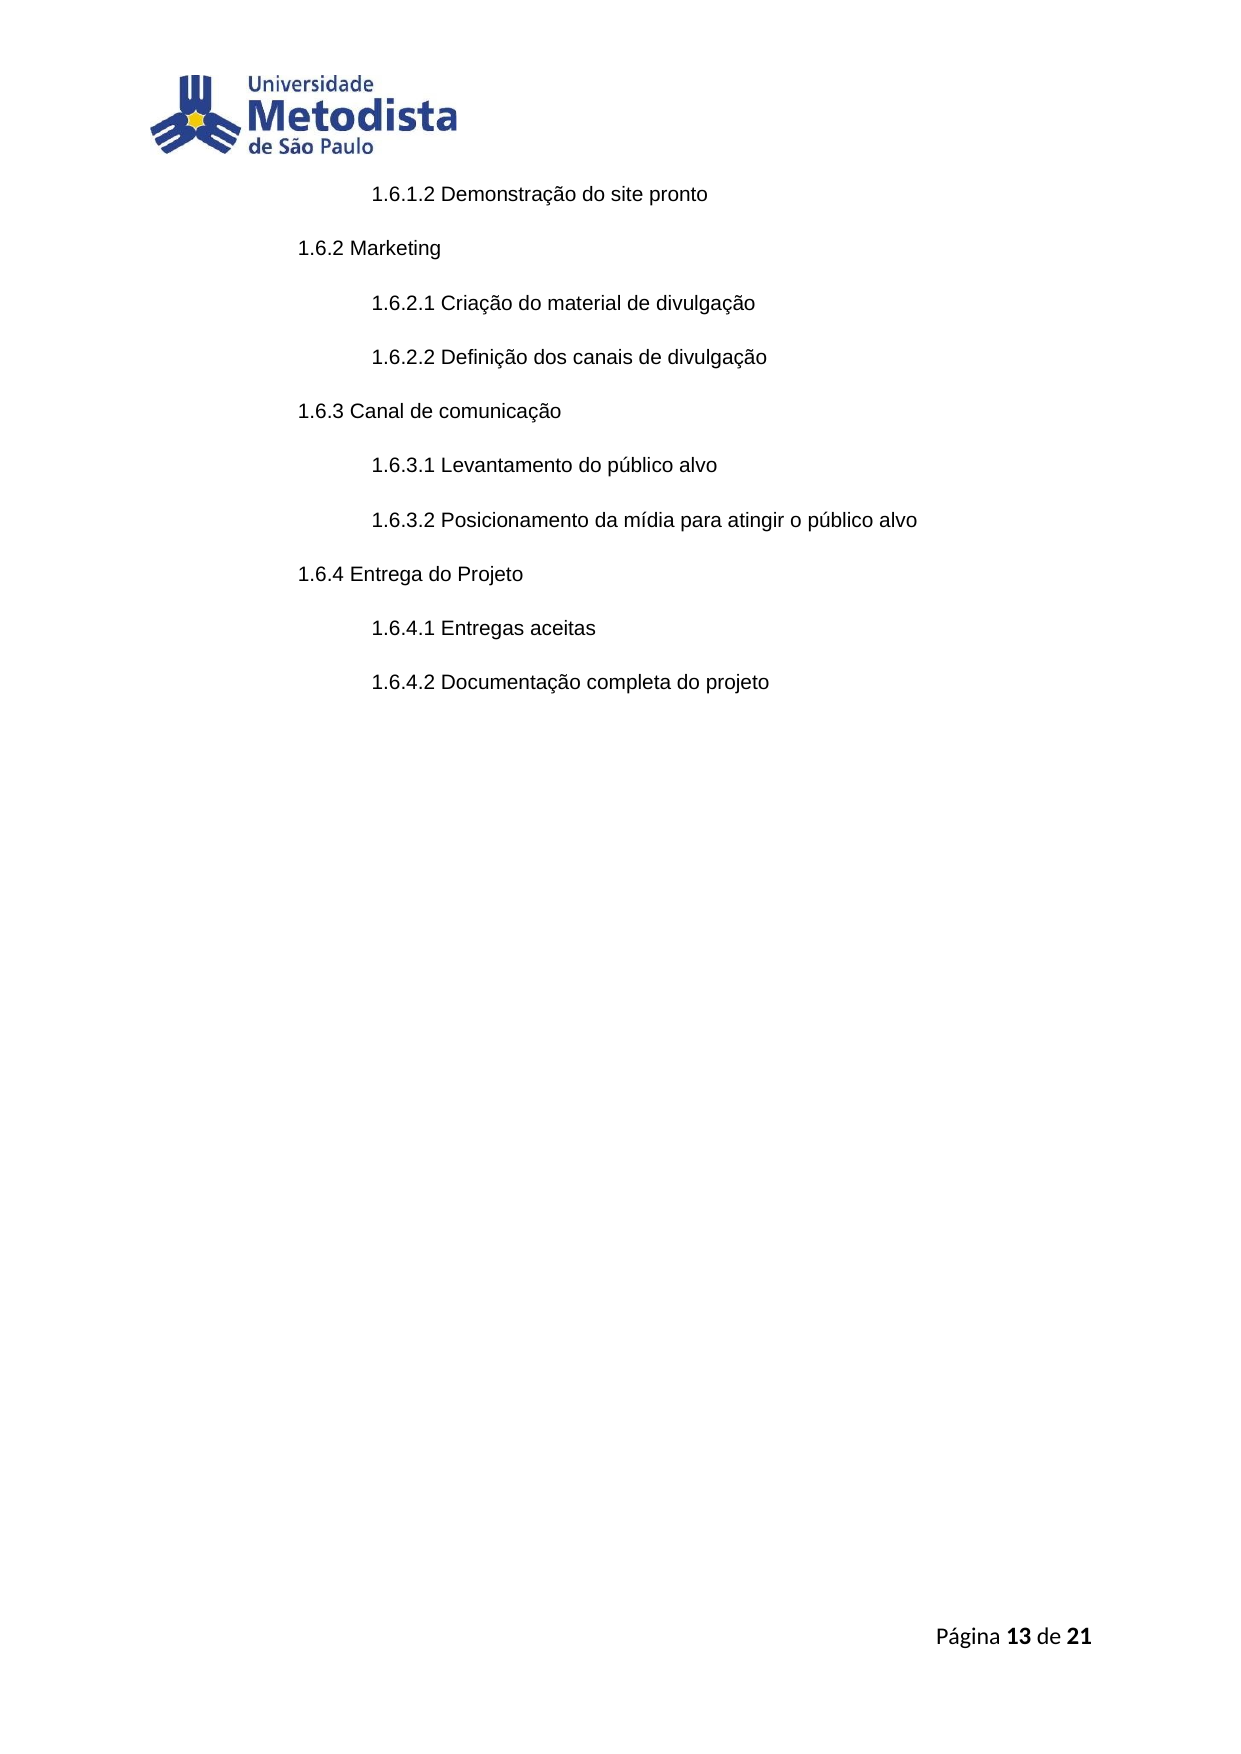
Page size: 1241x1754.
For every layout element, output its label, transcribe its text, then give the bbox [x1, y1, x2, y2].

text 1.6.2.2 Definição dos canais de divulgação [371, 344, 1206, 368]
picture [150, 75, 457, 155]
text 1.6.4.2 Documentação completa do projeto [371, 670, 1206, 694]
text 1.6.1.2 Demonstração do site pronto [371, 182, 1206, 206]
text 1.6.2 Marketing [298, 236, 1206, 260]
text 1.6.4 Entrega do Projeto [298, 562, 1206, 586]
text 1.6.3.2 Posicionamento da mídia para atingir o público alvo [371, 507, 1206, 531]
text 1.6.2.1 Criação do material de divulgação [371, 290, 1206, 314]
text 1.6.3.1 Levantamento do público alvo [371, 453, 1206, 477]
text 1.6.4.1 Entregas aceitas [371, 616, 1206, 640]
text 1.6.3 Canal de comunicação [298, 399, 1206, 423]
